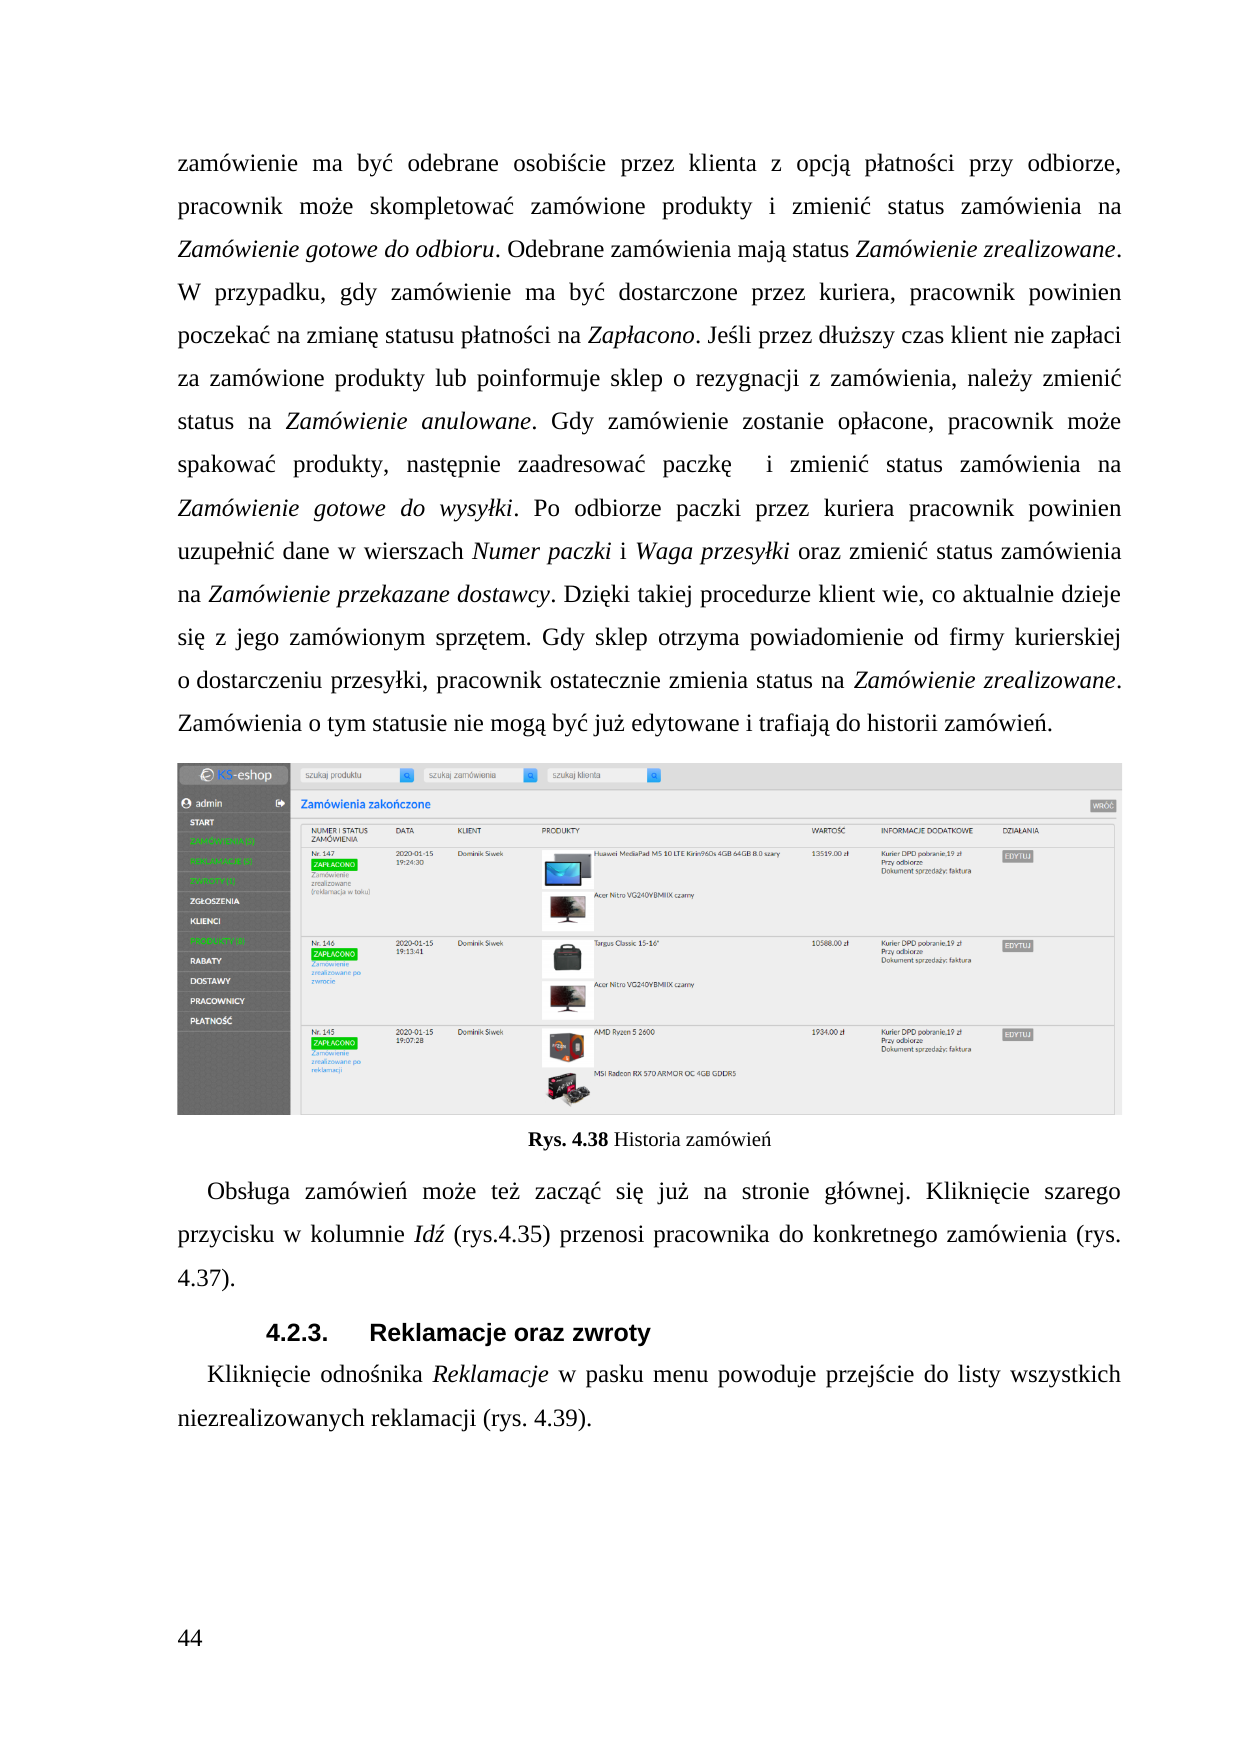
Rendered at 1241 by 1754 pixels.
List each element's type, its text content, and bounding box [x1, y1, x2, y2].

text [177, 148, 1122, 737]
text Kliknięcie odnośnika Reklamacje w pasku menu powoduje przejście do listy wszystkich niezrealizowanych reklamacji (rys. 4.39). [177, 1359, 1122, 1431]
picture [177, 763, 1123, 1115]
text Rys. 4.38 Historia zamówień [177, 1127, 1122, 1151]
subtitle Reklamacje oraz zwroty [266, 1318, 1122, 1347]
text Obsługa zamówień może też zacząć się już na stronie głównej. Kliknięcie szarego przycisku w kolumnie Idź (rys.4.35) przenosi pracownika do konkretnego zamówienia (rys. 4.37). [177, 1176, 1122, 1291]
